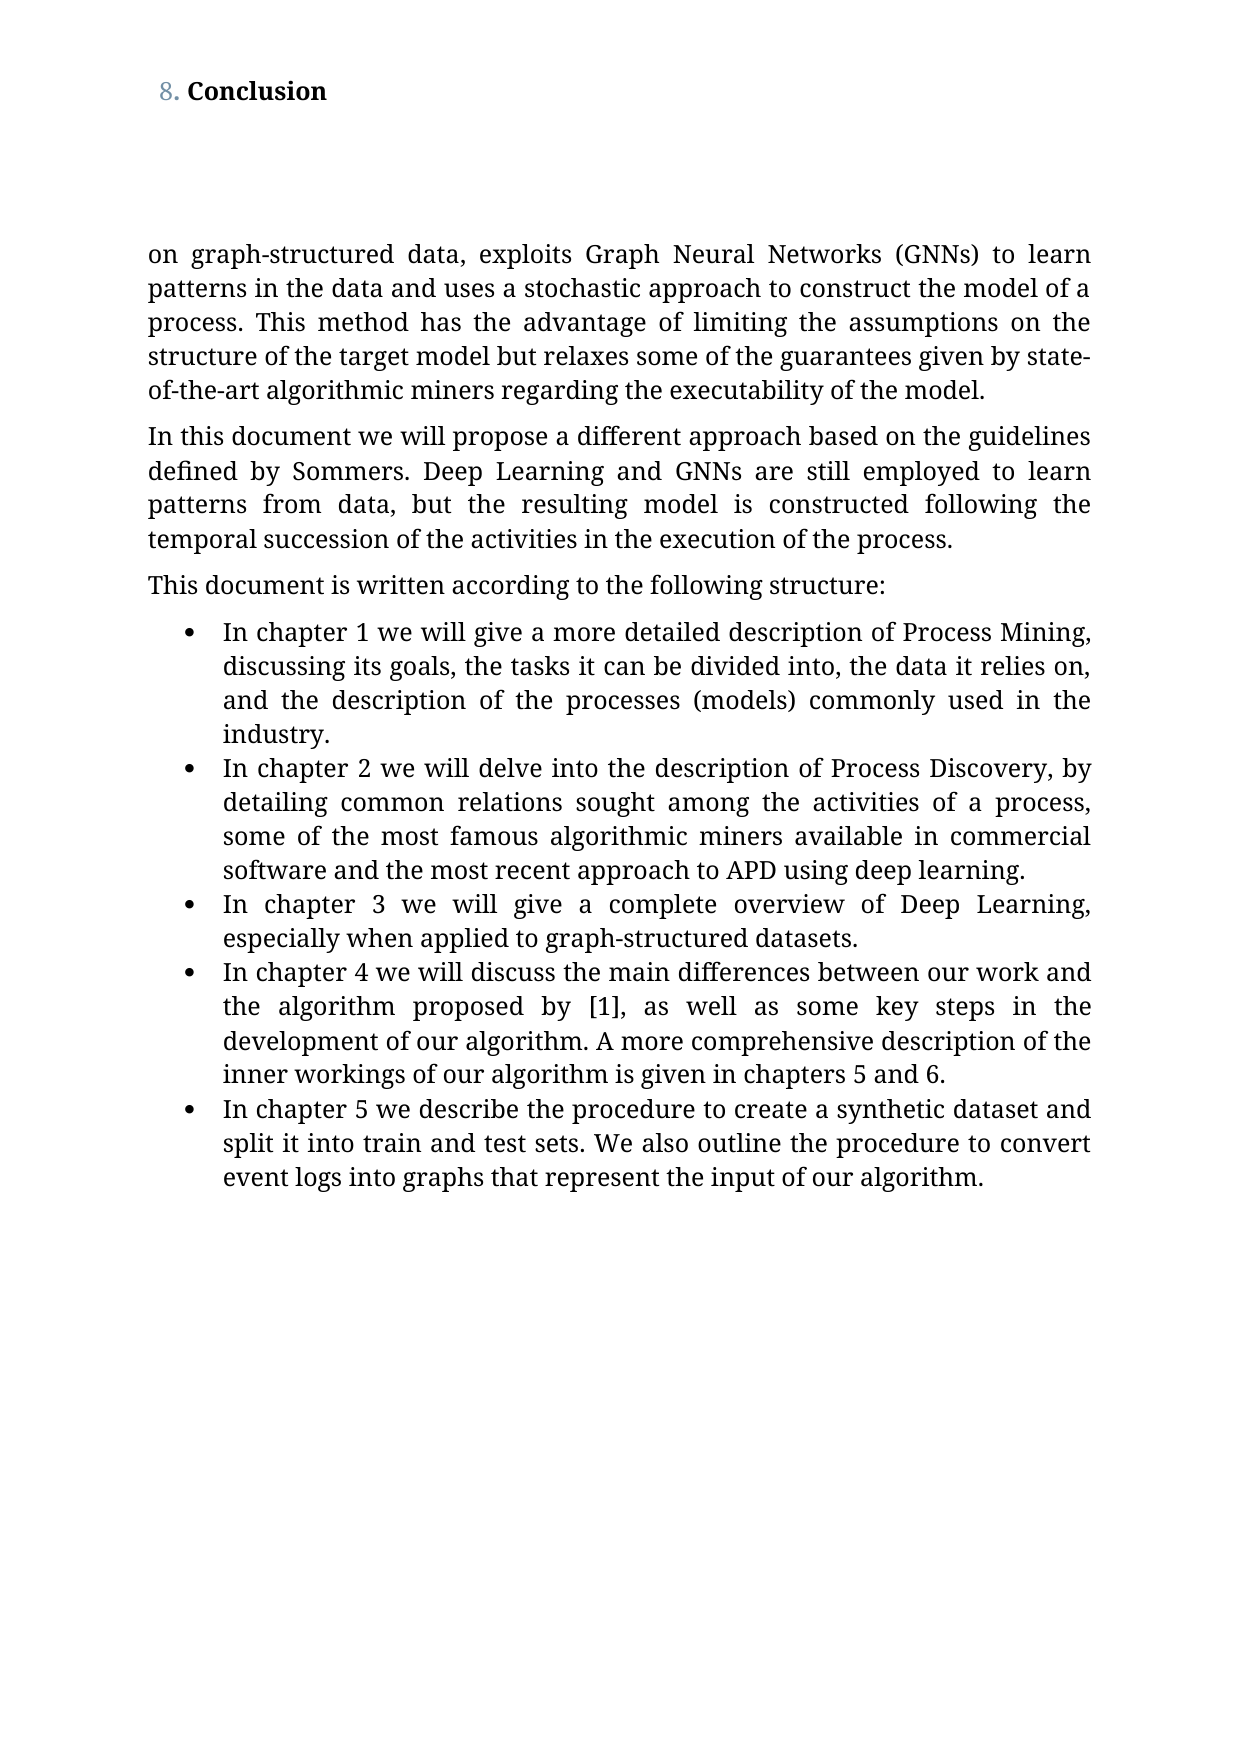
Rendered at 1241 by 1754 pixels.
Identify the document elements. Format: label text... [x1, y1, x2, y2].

list In chapter 2 we will delve into the description of Process Discovery, by detailing common relations sought among the activities of a process, some of the most famous algorithmic miners available in commercial software and the most recent approach to APD using deep learning. [185, 751, 1092, 887]
text In this document we will propose a different approach based on the guidelines defined by Sommers. Deep Learning and GNNs are still employed to learn patterns from data, but the resulting model is constructed following the temporal succession of the activities in the execution of the process. [148, 419, 1092, 555]
text This document is written according to the following structure: [148, 568, 1092, 602]
list In chapter 3 we will give a complete overview of Deep Learning, especially when applied to graph-structured datasets. [185, 887, 1092, 955]
list In chapter 1 we will give a more detailed description of Process Mining, discussing its goals, the tasks it can be divided into, the data it relies on, and the description of the processes (models) commonly used in the industry. [185, 614, 1092, 751]
list In chapter 5 we describe the procedure to create a synthetic dataset and split it into train and test sets. We also outline the procedure to convert event logs into graphs that represent the input of our algorithm. [185, 1091, 1092, 1193]
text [148, 236, 1092, 407]
list In chapter 4 we will discuss the main differences between our work and the algorithm proposed by , as well as some key steps in the development of our algorithm. A more comprehensive description of the inner workings of our algorithm is given in chapters 5 and 6. [185, 955, 1092, 1091]
